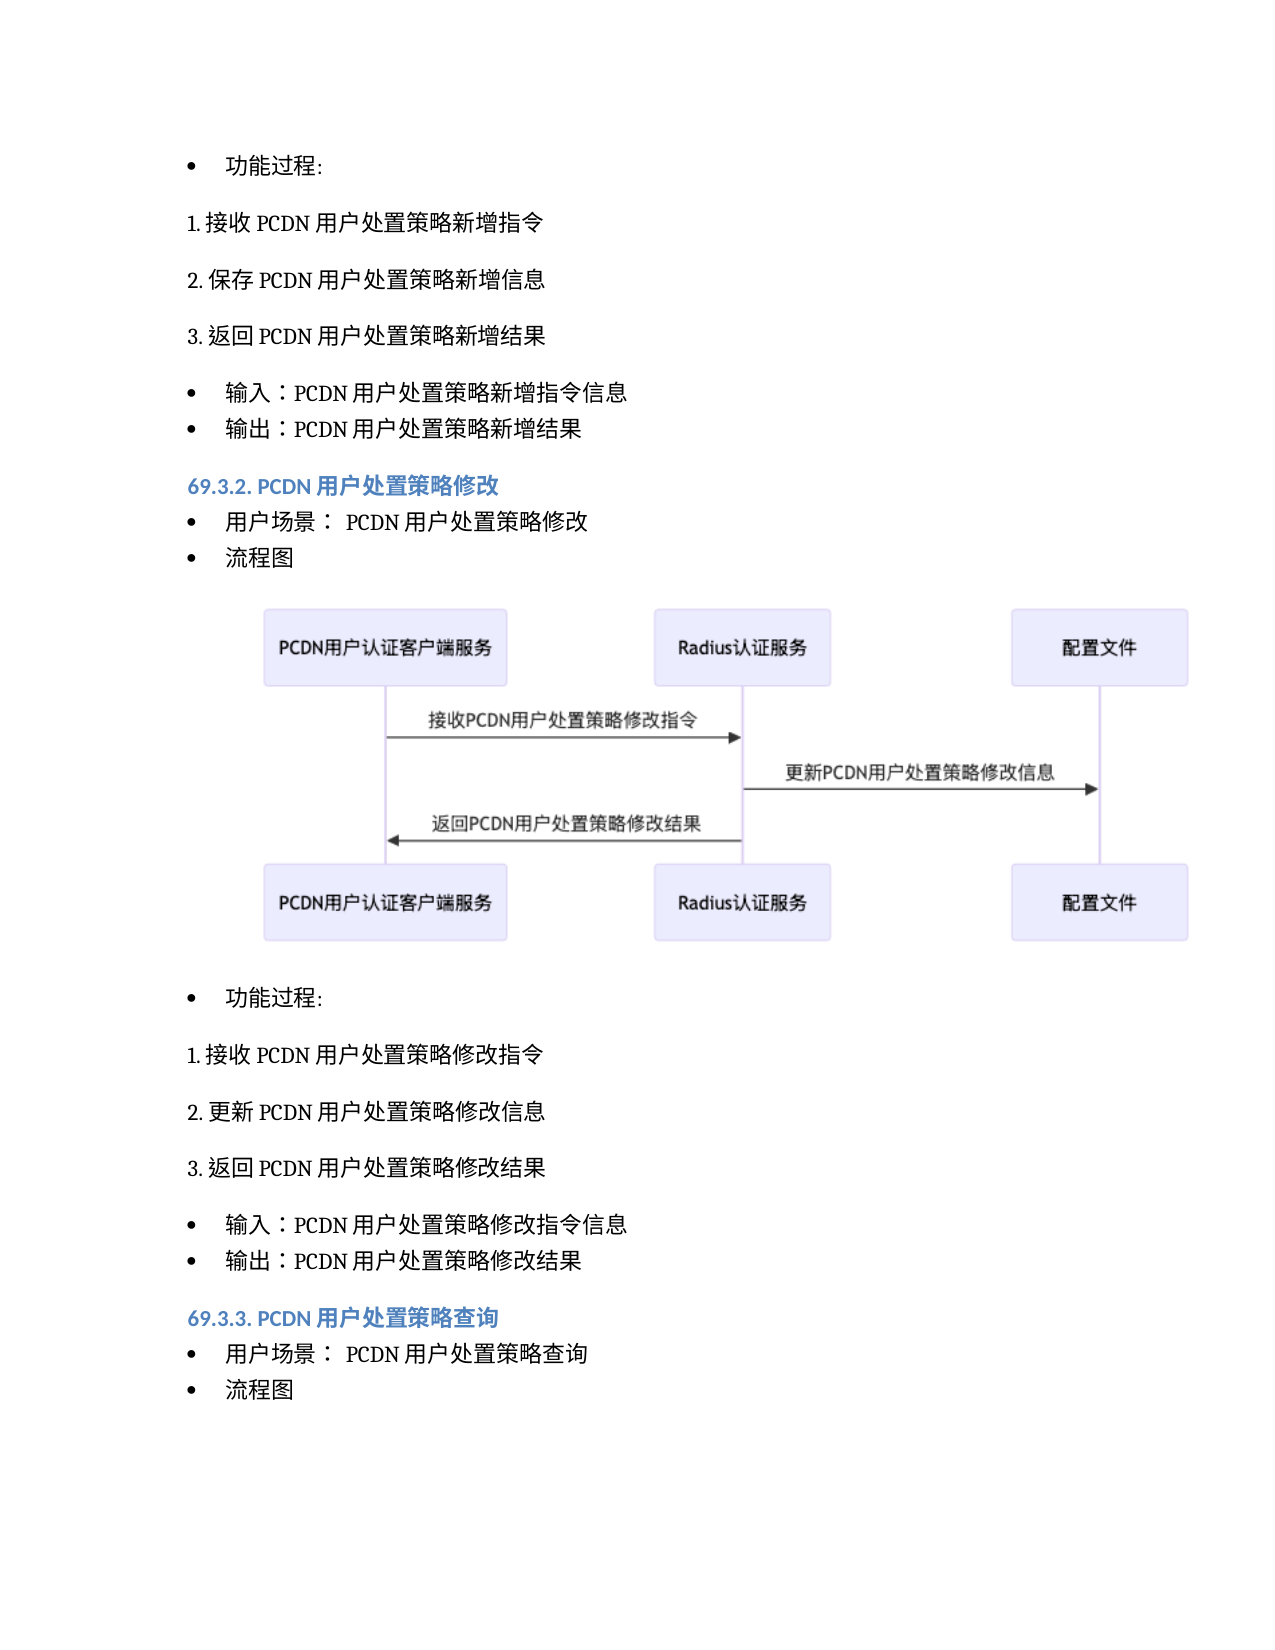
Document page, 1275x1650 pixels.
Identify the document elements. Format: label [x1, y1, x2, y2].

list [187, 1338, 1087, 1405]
picture [206, 598, 1257, 958]
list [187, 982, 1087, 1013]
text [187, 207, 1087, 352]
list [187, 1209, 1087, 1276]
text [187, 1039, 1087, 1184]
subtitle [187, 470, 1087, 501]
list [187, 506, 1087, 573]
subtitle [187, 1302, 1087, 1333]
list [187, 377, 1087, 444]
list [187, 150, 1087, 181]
